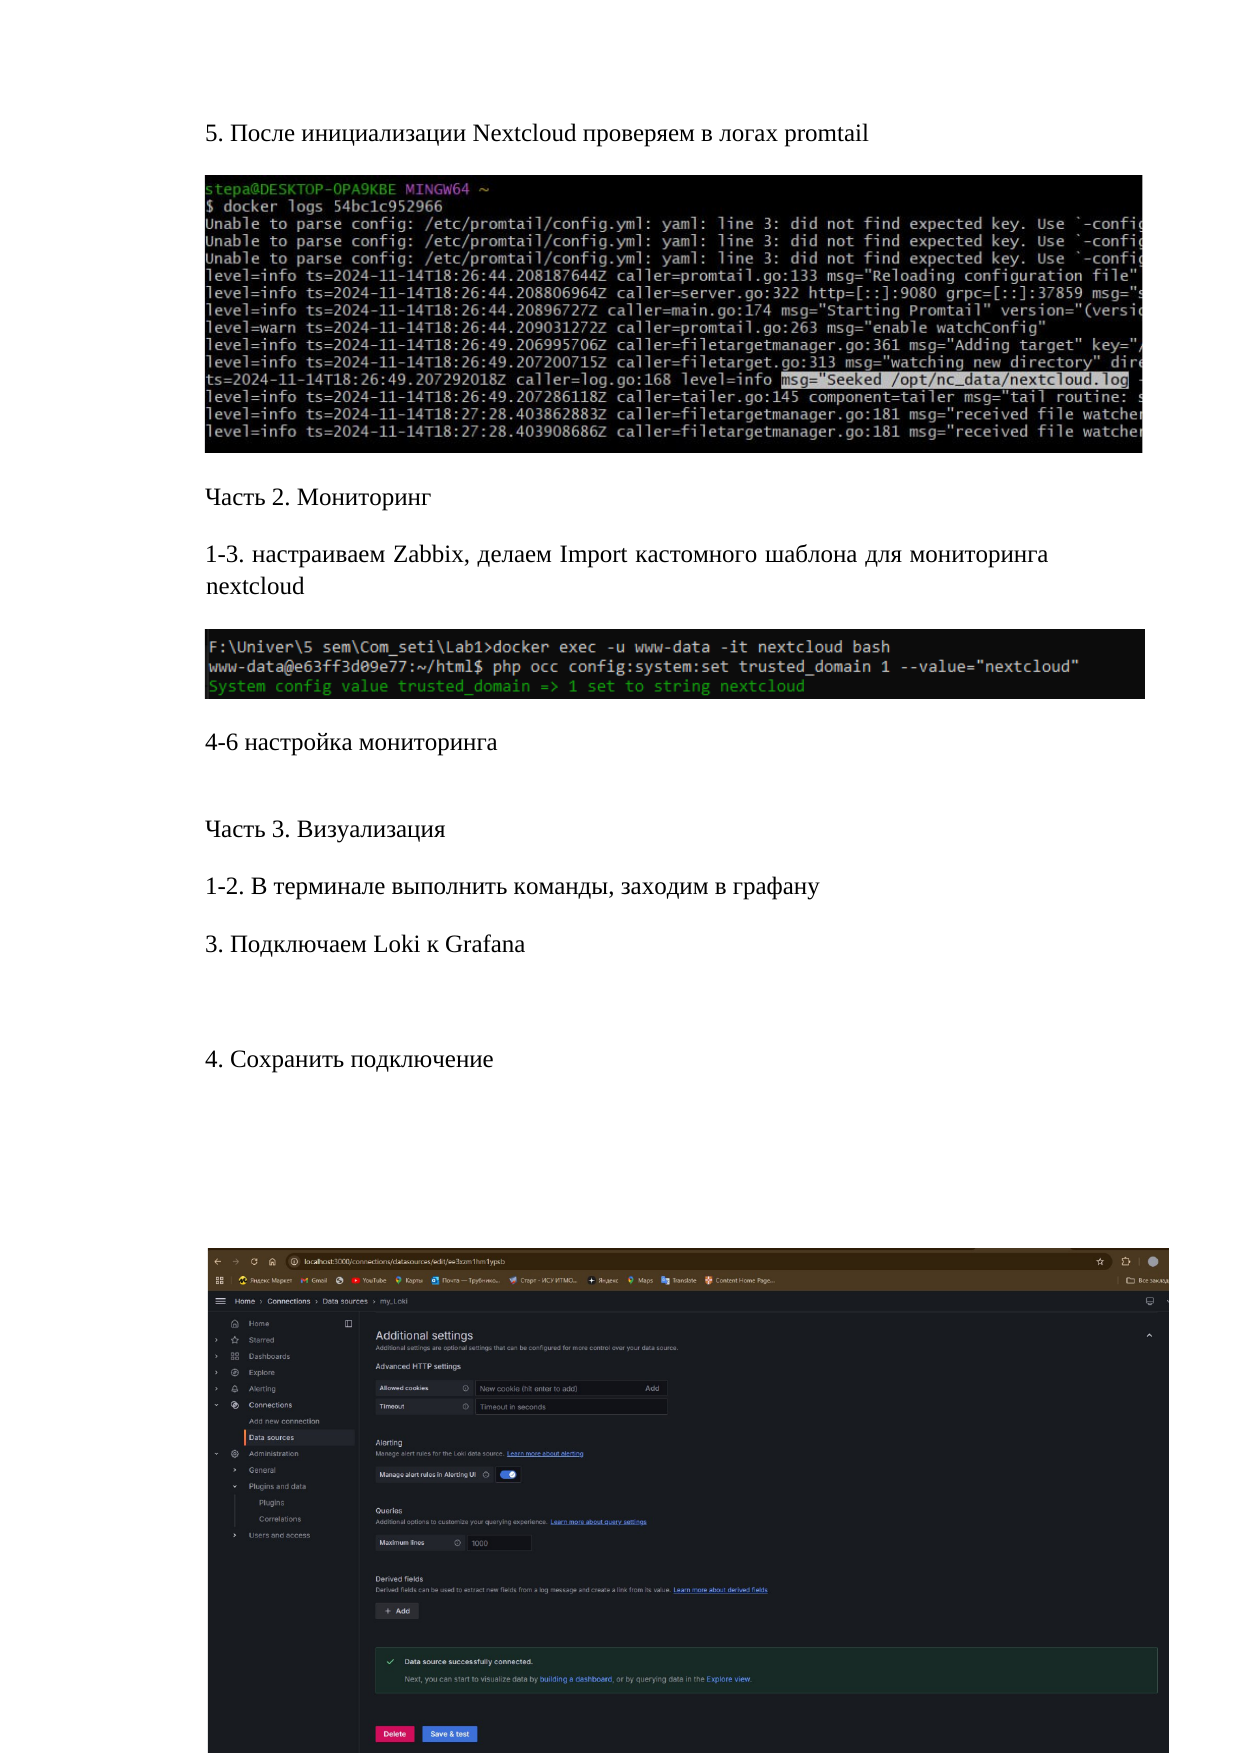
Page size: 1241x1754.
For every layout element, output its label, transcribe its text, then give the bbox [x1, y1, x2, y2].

picture [206, 1248, 1169, 1752]
picture [204, 175, 1143, 453]
picture [204, 629, 1145, 699]
text Часть 3. Визуализация [205, 814, 1049, 842]
text 4. Сохранить подключение [205, 1044, 1049, 1073]
text 5. После инициализации Nextcloud проверяем в логах promtail [205, 118, 1049, 147]
text Часть 2. Мониторинг [205, 482, 1049, 510]
text 1-3. настраиваем Zabbix, делаем Import кастомного шаблона для мониторинга nextcloud [205, 539, 1049, 600]
text 4-6 настройка мониторинга [205, 727, 1049, 756]
text 3. Подключаем Loki к Grafana [205, 929, 1049, 958]
text 1-2. В терминале выполнить команды, заходим в графану [205, 871, 1049, 900]
